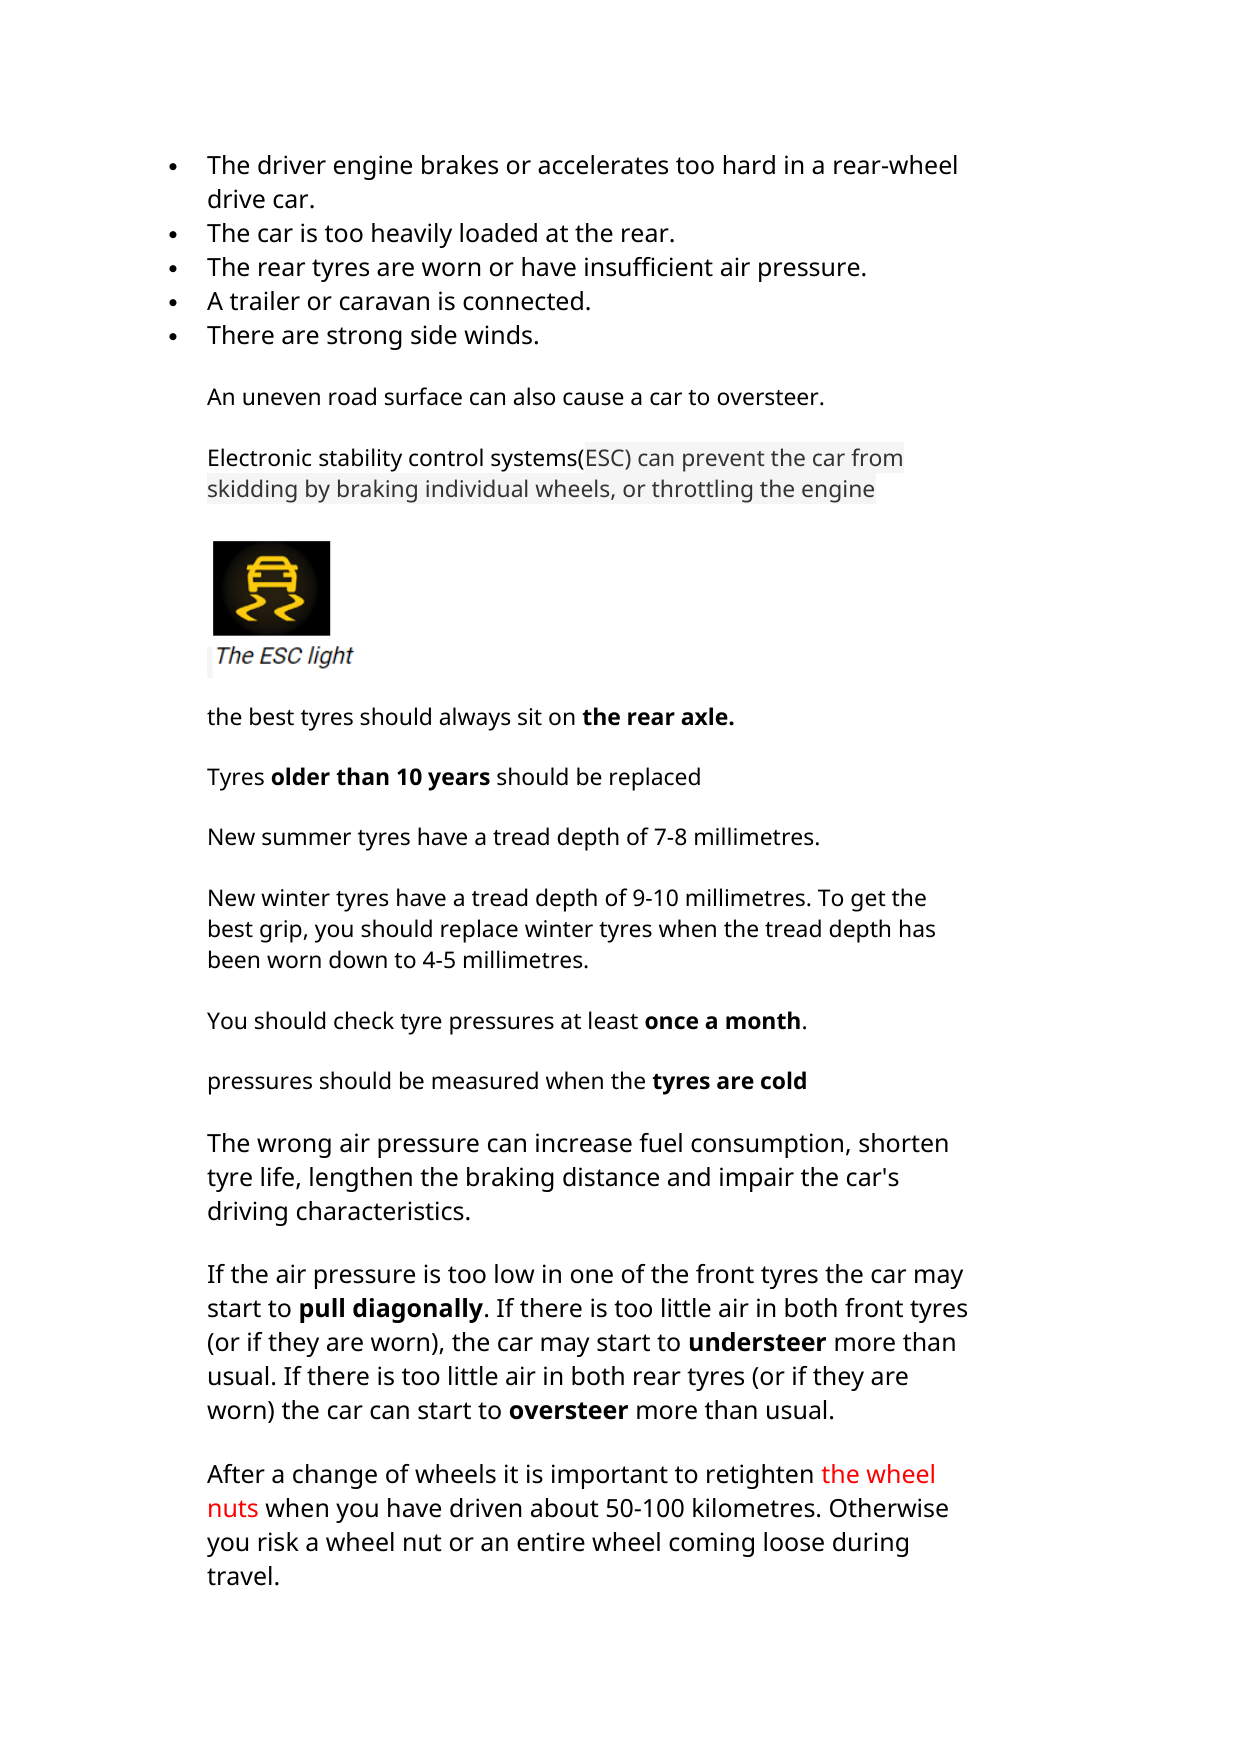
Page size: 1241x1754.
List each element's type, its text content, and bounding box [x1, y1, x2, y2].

text After a change of wheels it is important to retighten the wheel nuts when you have driven about 50-100 kilometres. Otherwise you risk a wheel nut or an entire wheel coming loose during travel. [207, 1456, 974, 1592]
list The driver engine brakes or accelerates too hard in a rear-wheel drive car. [169, 148, 974, 216]
text If the air pressure is too low in one of the front tyres the car may start to pull diagonally. If there is too little air in both front tyres (or if they are worn), the car may start to understeer more than usual. If there is too little air in both rear tyres (or if they are worn) the car can start to oversteer more than usual. [207, 1257, 974, 1427]
text New summer tyres have a tread depth of 7-8 millimetres. [207, 821, 974, 852]
text The wrong air pressure can increase fuel consumption, shorten tyre life, lengthen the braking distance and impair the car's driving characteristics. [207, 1125, 974, 1228]
text Electronic stability control systems(ESC) can prevent the car from skidding by braking individual wheels, or throttling the engine [207, 442, 585, 473]
list The car is too heavily loaded at the rear. [169, 216, 974, 250]
text You should check tyre pressures at least once a month. [207, 1004, 974, 1036]
text Tyres older than 10 years should be replaced [207, 761, 974, 792]
list There are strong side winds. [169, 318, 974, 352]
text New winter tyres have a tread depth of 9-10 millimetres. To get the best grip, you should replace winter tyres when the tread depth has been worn down to 4-5 millimetres. [207, 882, 974, 975]
text the best tyres should always sit on the rear axle. [207, 700, 974, 732]
picture [212, 533, 356, 672]
list A trailer or caravan is connected. [169, 284, 974, 318]
text pressures should be measured when the tyres are cold [207, 1065, 974, 1096]
list The rear tyres are worn or have insufficient air pressure. [169, 250, 974, 284]
text An uneven road surface can also cause a car to oversteer. [207, 381, 974, 412]
